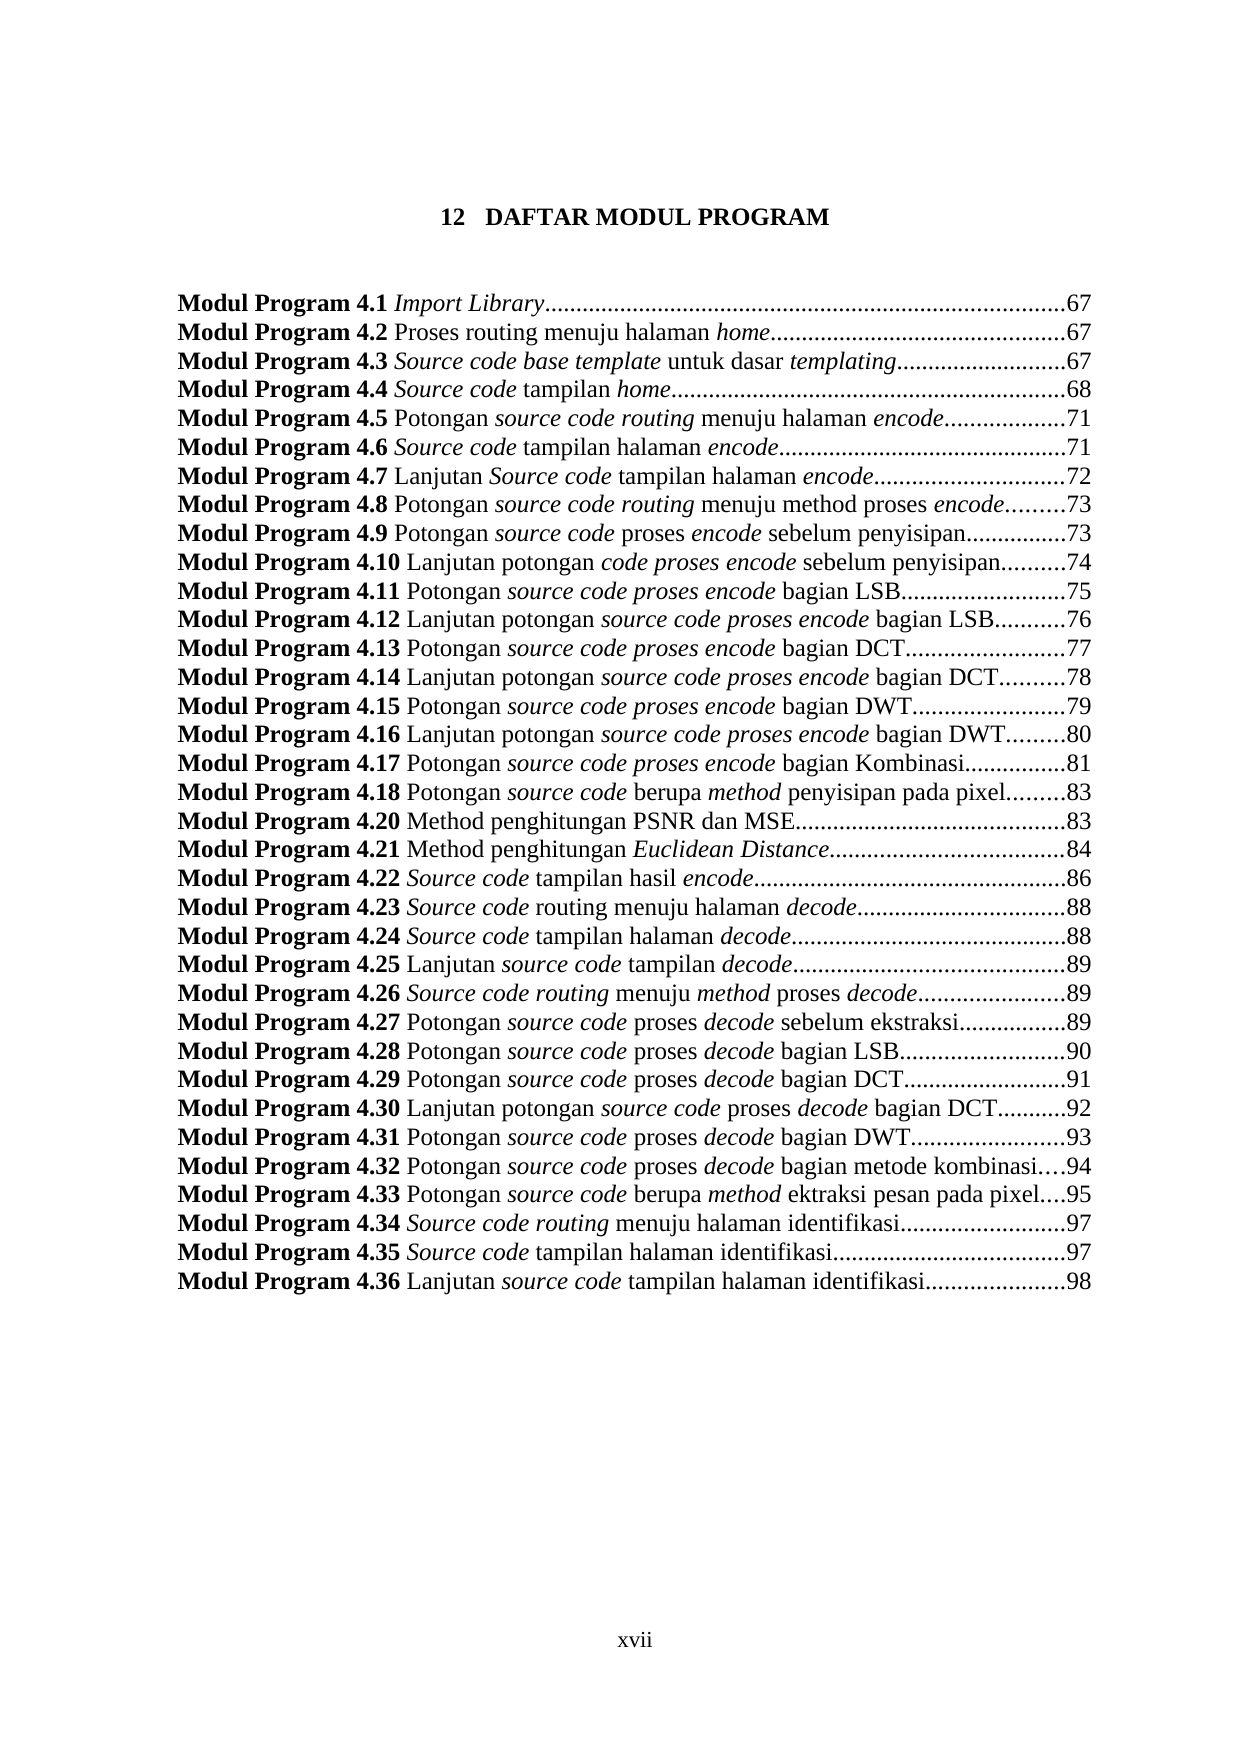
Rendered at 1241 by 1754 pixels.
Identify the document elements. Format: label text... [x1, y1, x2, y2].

subtitle DAFTAR MODUL PROGRAM [177, 202, 1092, 231]
text Modul Program 4.8 Potongan source code routing menuju method proses encode 73 [177, 489, 1092, 518]
text Modul Program 4.14 Lanjutan potongan source code proses encode bagian DCT 78 [177, 662, 1092, 691]
text Modul Program 4.21 Method penghitungan Euclidean Distance 84 [177, 834, 1092, 863]
text Modul Program 4.20 Method penghitungan PSNR dan MSE 83 [177, 806, 1092, 834]
text Modul Program 4.27 Potongan source code proses decode sebelum ekstraksi 89 [177, 1007, 1092, 1036]
text Modul Program 4.15 Potongan source code proses encode bagian DWT 79 [177, 691, 1092, 719]
text Modul Program 4.3 Source code base template untuk dasar templating 67 [177, 346, 1092, 374]
text Modul Program 4.5 Potongan source code routing menuju halaman encode 71 [177, 403, 1092, 432]
text Modul Program 4.35 Source code tampilan halaman identifikasi 97 [177, 1237, 1092, 1266]
text Modul Program 4.36 Lanjutan source code tampilan halaman identifikasi 98 [177, 1266, 1092, 1294]
text Modul Program 4.11 Potongan source code proses encode bagian LSB 75 [177, 576, 1092, 604]
text Modul Program 4.16 Lanjutan potongan source code proses encode bagian DWT 80 [177, 719, 1092, 748]
text Modul Program 4.17 Potongan source code proses encode bagian Kombinasi 81 [177, 748, 1092, 777]
text Modul Program 4.9 Potongan source code proses encode sebelum penyisipan 73 [177, 518, 1092, 547]
text Modul Program 4.13 Potongan source code proses encode bagian DCT 77 [177, 633, 1092, 662]
text Modul Program 4.6 Source code tampilan halaman encode 71 [177, 432, 1092, 461]
text Modul Program 4.4 Source code tampilan home 68 [177, 374, 1092, 403]
text Modul Program 4.1 Import Library 67 [177, 288, 1092, 317]
text Modul Program 4.33 Potongan source code berupa method ektraksi pesan pada pixel 95 [177, 1179, 1092, 1208]
text Modul Program 4.32 Potongan source code proses decode bagian metode kombinasi 94 [177, 1151, 1092, 1179]
text Modul Program 4.12 Lanjutan potongan source code proses encode bagian LSB 76 [177, 604, 1092, 633]
text Modul Program 4.23 Source code routing menuju halaman decode 88 [177, 892, 1092, 921]
text Modul Program 4.7 Lanjutan Source code tampilan halaman encode 72 [177, 461, 1092, 489]
text Modul Program 4.18 Potongan source code berupa method penyisipan pada pixel 83 [177, 777, 1092, 806]
text Modul Program 4.24 Source code tampilan halaman decode 88 [177, 921, 1092, 949]
text Modul Program 4.28 Potongan source code proses decode bagian LSB 90 [177, 1036, 1092, 1064]
text Modul Program 4.26 Source code routing menuju method proses decode 89 [177, 978, 1092, 1007]
text Modul Program 4.34 Source code routing menuju halaman identifikasi 97 [177, 1208, 1092, 1237]
text Modul Program 4.31 Potongan source code proses decode bagian DWT 93 [177, 1122, 1092, 1151]
text Modul Program 4.2 Proses routing menuju halaman home 67 [177, 317, 1092, 346]
text Modul Program 4.30 Lanjutan potongan source code proses decode bagian DCT 92 [177, 1093, 1092, 1122]
text Modul Program 4.10 Lanjutan potongan code proses encode sebelum penyisipan 74 [177, 547, 1092, 576]
text Modul Program 4.25 Lanjutan source code tampilan decode 89 [177, 949, 1092, 978]
text Modul Program 4.22 Source code tampilan hasil encode 86 [177, 863, 1092, 892]
text Modul Program 4.29 Potongan source code proses decode bagian DCT 91 [177, 1064, 1092, 1093]
